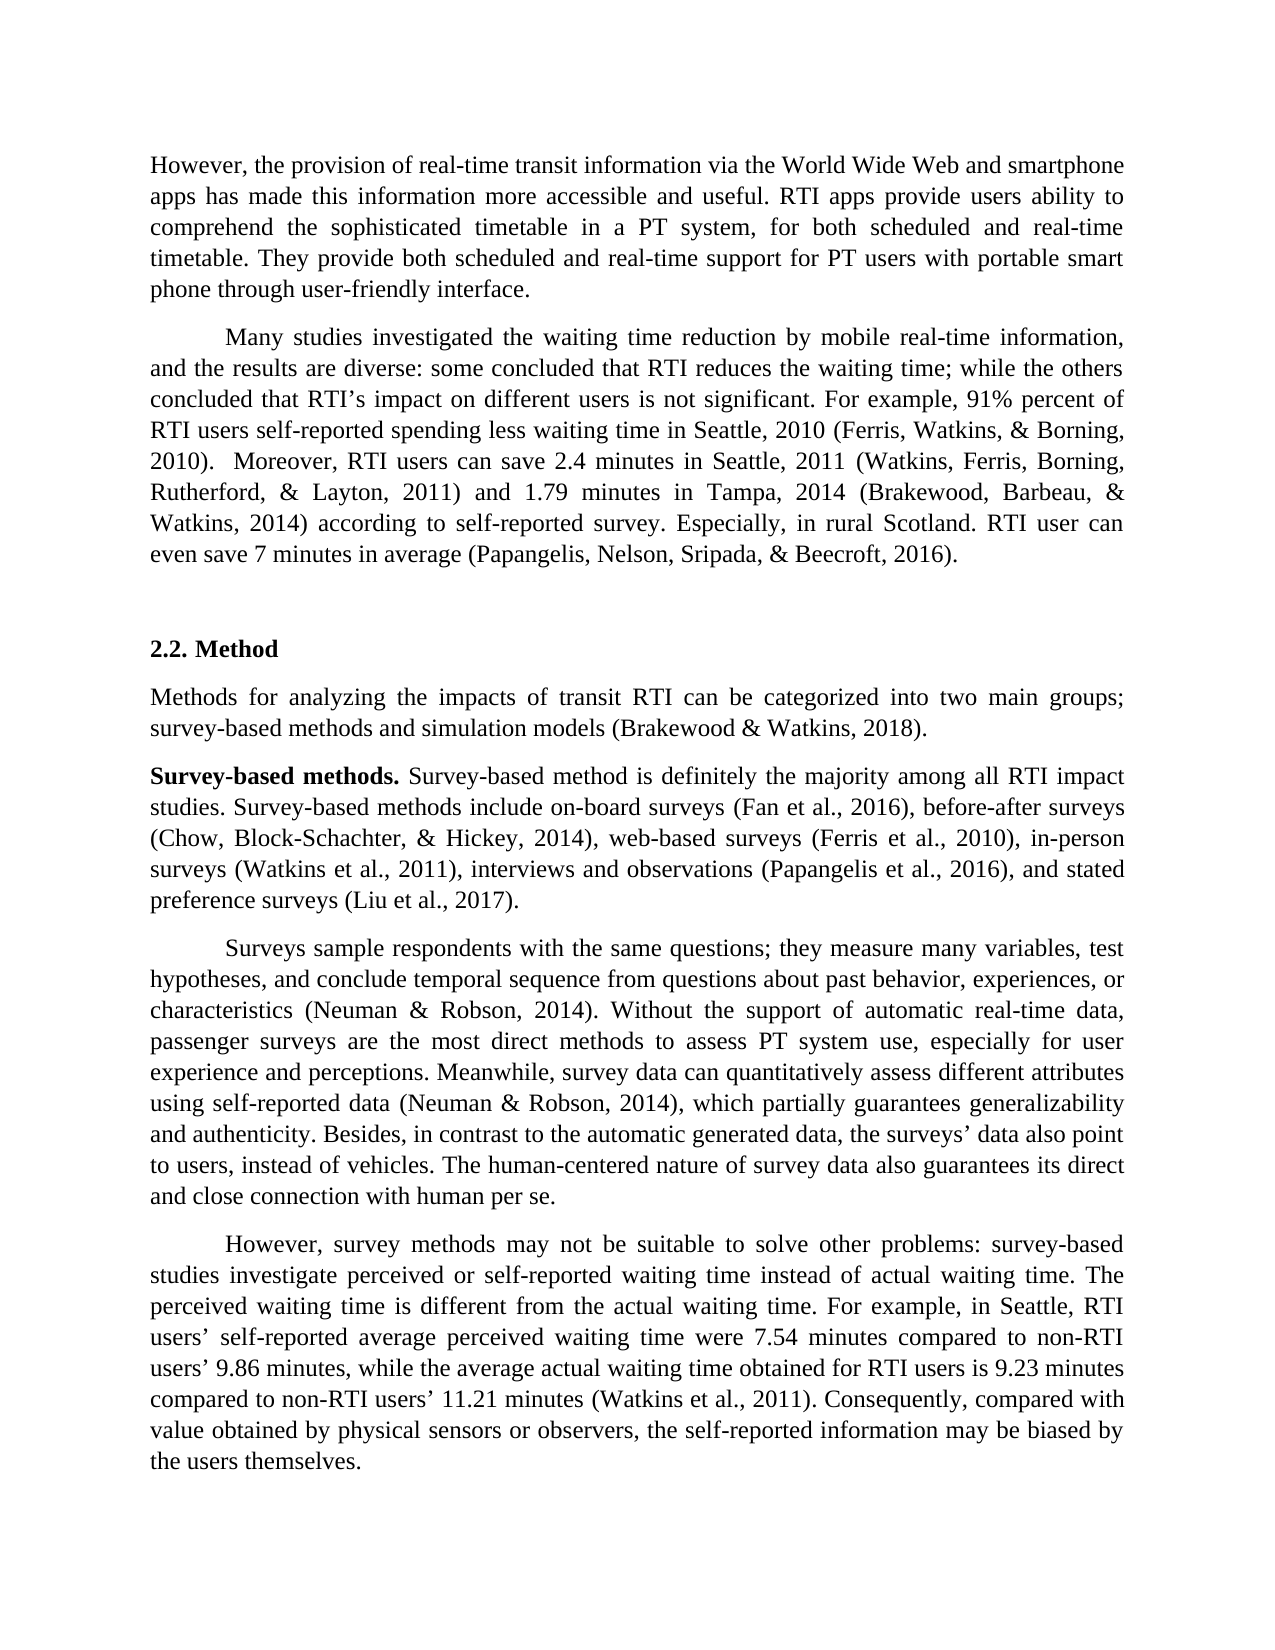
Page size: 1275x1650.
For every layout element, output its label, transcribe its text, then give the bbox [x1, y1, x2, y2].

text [150, 150, 1125, 303]
text Survey-based methods. Survey-based method is definitely the majority among all RTI impact studies. Survey-based methods include on-board surveys (Fan et al., 2016), before-after surveys (Chow, Block-Schachter, & Hickey, 2014), web-based surveys (Ferris et al., 2010), in-person surveys (Watkins et al., 2011), interviews and observations (Papangelis et al., 2016), and stated preference surveys (Liu et al., 2017). [150, 761, 1125, 914]
text Many studies investigated the waiting time reduction by mobile real-time information, and the results are diverse: some concluded that RTI reduces the waiting time; while the others concluded that RTI’s impact on different users is not significant. For example, 91% percent of RTI users self-reported spending less waiting time in Seattle, 2010 (Ferris, Watkins, & Borning, 2010). Moreover, RTI users can save 2.4 minutes in Seattle, 2011 (Watkins, Ferris, Borning, Rutherford, & Layton, 2011) and 1.79 minutes in Tampa, 2014 (Brakewood, Barbeau, & Watkins, 2014) according to self-reported survey. Especially, in rural Scotland. RTI user can even save 7 minutes in average (Papangelis, Nelson, Sripada, & Beecroft, 2016). [150, 322, 1125, 568]
list Method [150, 634, 1125, 663]
text Surveys sample respondents with the same questions; they measure many variables, test hypotheses, and conclude temporal sequence from questions about past behavior, experiences, or characteristics (Neuman & Robson, 2014). Without the support of automatic real-time data, passenger surveys are the most direct methods to assess PT system use, especially for user experience and perceptions. Meanwhile, survey data can quantitatively assess different attributes using self-reported data (Neuman & Robson, 2014), which partially guarantees generalizability and authenticity. Besides, in contrast to the automatic generated data, the surveys’ data also point to users, instead of vehicles. The human-centered nature of survey data also guarantees its direct and close connection with human per se. [150, 933, 1125, 1210]
text However, survey methods may not be suitable to solve other problems: survey-based studies investigate perceived or self-reported waiting time instead of actual waiting time. The perceived waiting time is different from the actual waiting time. For example, in Seattle, RTI users’ self-reported average perceived waiting time were 7.54 minutes compared to non-RTI users’ 9.86 minutes, while the average actual waiting time obtained for RTI users is 9.23 minutes compared to non-RTI users’ 11.21 minutes (Watkins et al., 2011). Consequently, compared with value obtained by physical sensors or observers, the self-reported information may be biased by the users themselves. [150, 1229, 1125, 1475]
text Methods for analyzing the impacts of transit RTI can be categorized into two main groups; survey-based methods and simulation models (Brakewood & Watkins, 2018). [150, 682, 1125, 742]
